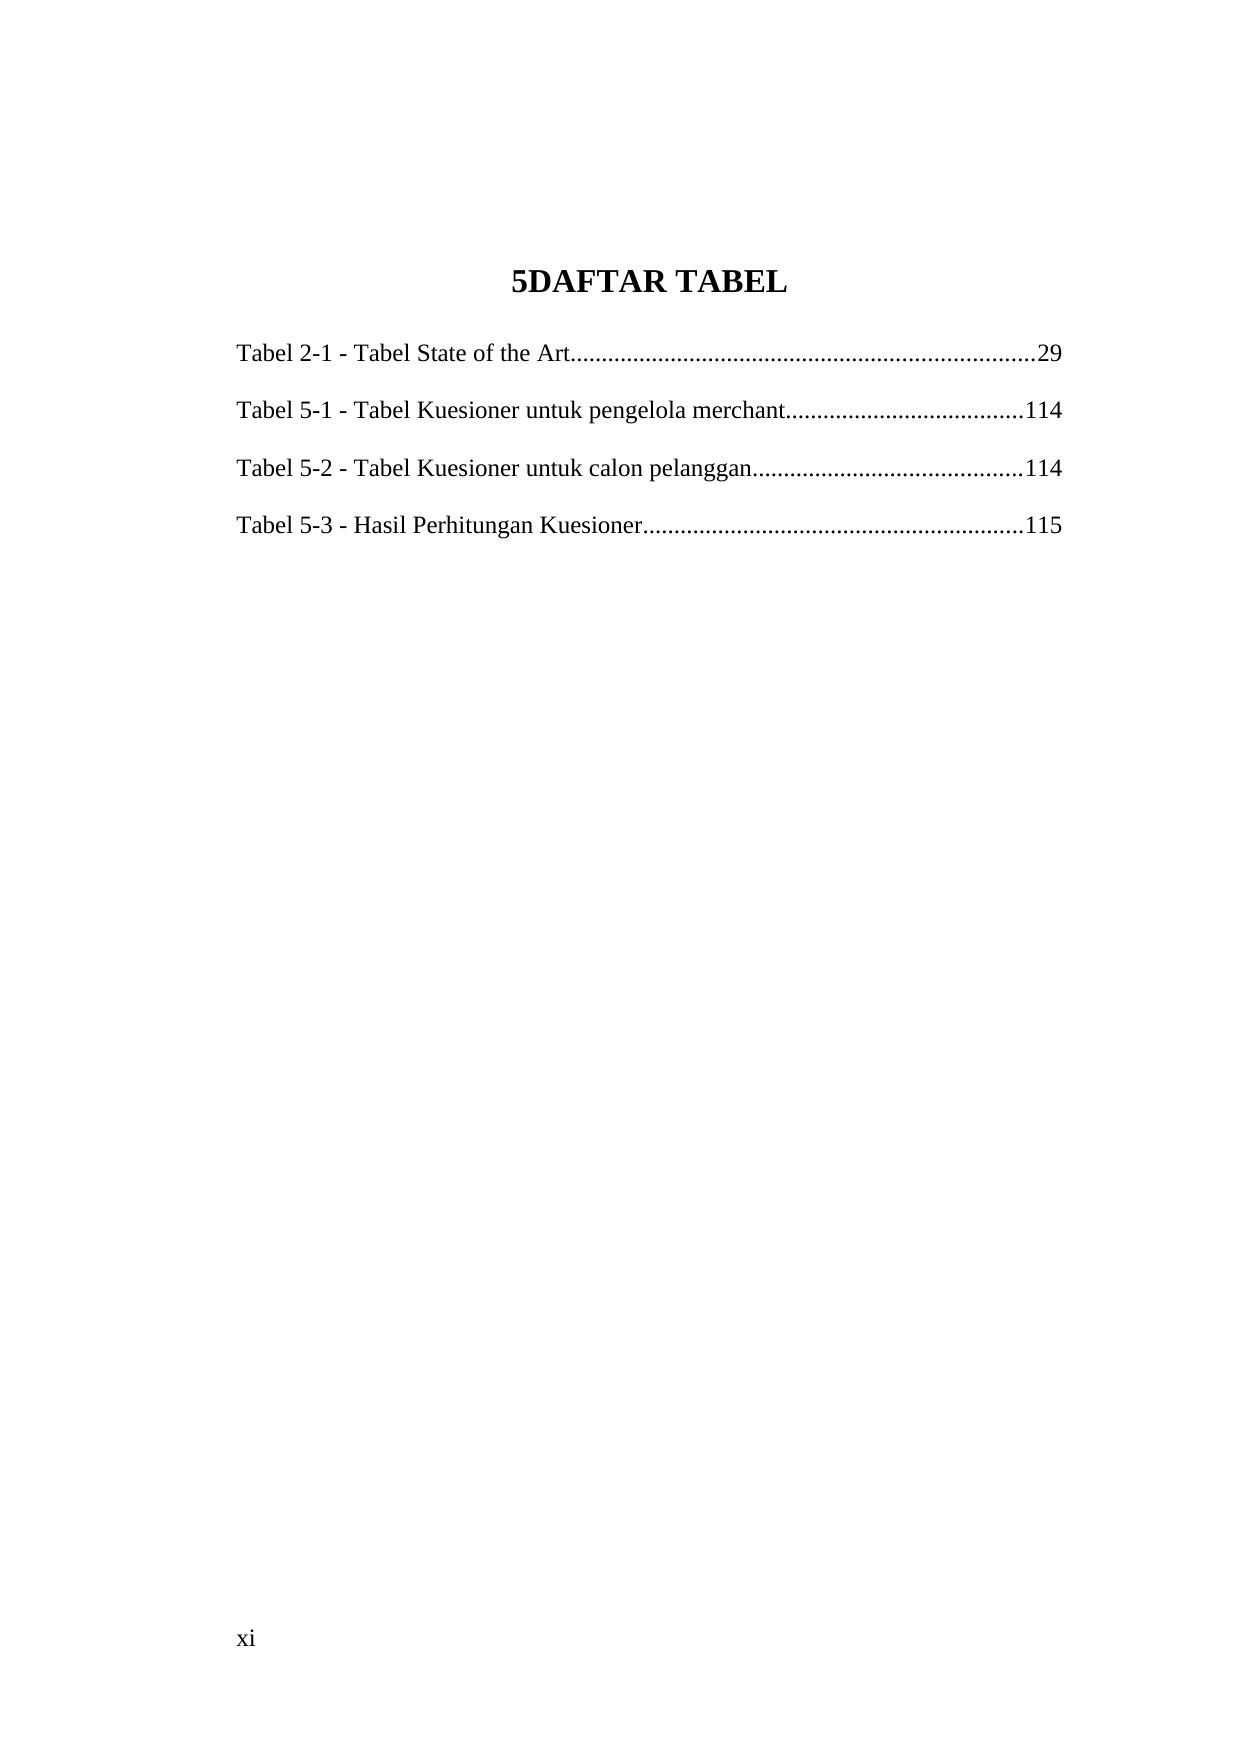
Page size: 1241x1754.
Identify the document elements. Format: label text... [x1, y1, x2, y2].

text Tabel 5-1 - Tabel Kuesioner untuk pengelola merchant 114 [236, 395, 1063, 424]
subtitle DAFTAR TABEL [236, 261, 1063, 299]
text Tabel 5-2 - Tabel Kuesioner untuk calon pelanggan 114 [236, 453, 1063, 482]
text Tabel 5-3 - Hasil Perhitungan Kuesioner 115 [236, 510, 1063, 539]
text Tabel 2-1 - Tabel State of the Art 29 [236, 338, 1063, 367]
